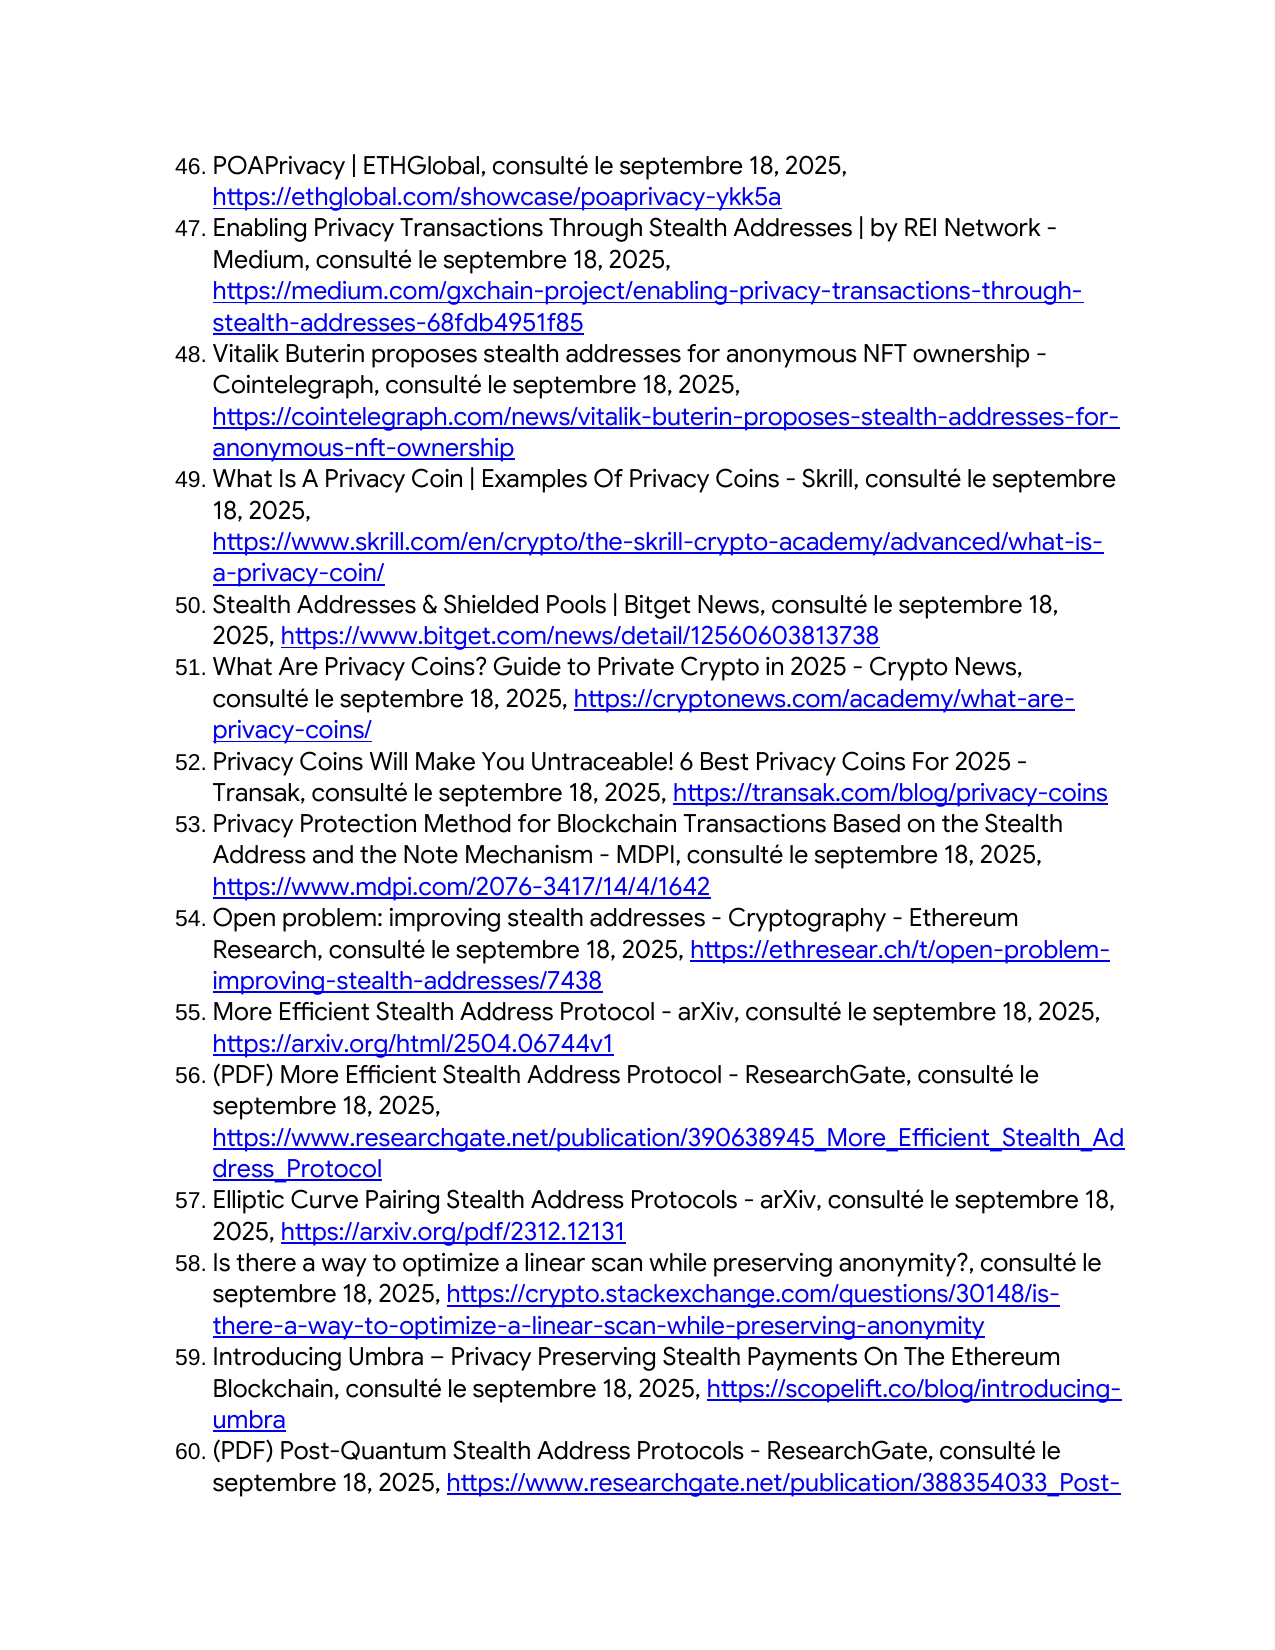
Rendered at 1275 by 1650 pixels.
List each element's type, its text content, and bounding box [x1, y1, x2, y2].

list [175, 1436, 1125, 1498]
list Privacy Coins Will Make You Untraceable! 6 Best Privacy Coins For 2025 - Transak, consulté le septembre 18, 2025, https://transak.com/blog/privacy-coins [175, 746, 1125, 808]
list (PDF) More Efficient Stealth Address Protocol - ResearchGate, consulté le septembre 18, 2025, https://www.researchgate.net/publication/390638945_More_Efficient_Stealth_Address_Protocol [175, 1059, 1125, 1185]
list Elliptic Curve Pairing Stealth Address Protocols - arXiv, consulté le septembre 18, 2025, https://arxiv.org/pdf/2312.12131 [175, 1185, 1125, 1247]
list Vitalik Buterin proposes stealth addresses for anonymous NFT ownership - Cointelegraph, consulté le septembre 18, 2025, https://cointelegraph.com/news/vitalik-buterin-proposes-stealth-addresses-for-anonymous-nft-ownership [175, 338, 1125, 463]
list What Are Privacy Coins? Guide to Private Crypto in 2025 - Crypto News, consulté le septembre 18, 2025, https://cryptonews.com/academy/what-are-privacy-coins/ [175, 652, 1125, 746]
list Privacy Protection Method for Blockchain Transactions Based on the Stealth Address and the Note Mechanism - MDPI, consulté le septembre 18, 2025, https://www.mdpi.com/2076-3417/14/4/1642 [175, 808, 1125, 902]
list Introducing Umbra – Privacy Preserving Stealth Payments On The Ethereum Blockchain, consulté le septembre 18, 2025, https://scopelift.co/blog/introducing-umbra [175, 1341, 1125, 1436]
list Is there a way to optimize a linear scan while preserving anonymity?, consulté le septembre 18, 2025, https://crypto.stackexchange.com/questions/30148/is-there-a-way-to-optimize-a-linear-scan-while-preserving-anonymity [175, 1247, 1125, 1341]
list Open problem: improving stealth addresses - Cryptography - Ethereum Research, consulté le septembre 18, 2025, https://ethresear.ch/t/open-problem-improving-stealth-addresses/7438 [175, 902, 1125, 997]
list Enabling Privacy Transactions Through Stealth Addresses | by REI Network - Medium, consulté le septembre 18, 2025, https://medium.com/gxchain-project/enabling-privacy-transactions-through-stealth-addresses-68fdb4951f85 [175, 213, 1125, 338]
list More Efficient Stealth Address Protocol - arXiv, consulté le septembre 18, 2025, https://arxiv.org/html/2504.06744v1 [175, 997, 1125, 1059]
list What Is A Privacy Coin | Examples Of Privacy Coins - Skrill, consulté le septembre 18, 2025, https://www.skrill.com/en/crypto/the-skrill-crypto-academy/advanced/what-is-a-privacy-coin/ [175, 463, 1125, 589]
list Stealth Addresses & Shielded Pools | Bitget News, consulté le septembre 18, 2025, https://www.bitget.com/news/detail/12560603813738 [175, 589, 1125, 652]
list POAPrivacy | ETHGlobal, consulté le septembre 18, 2025, https://ethglobal.com/showcase/poaprivacy-ykk5a [175, 150, 1125, 213]
